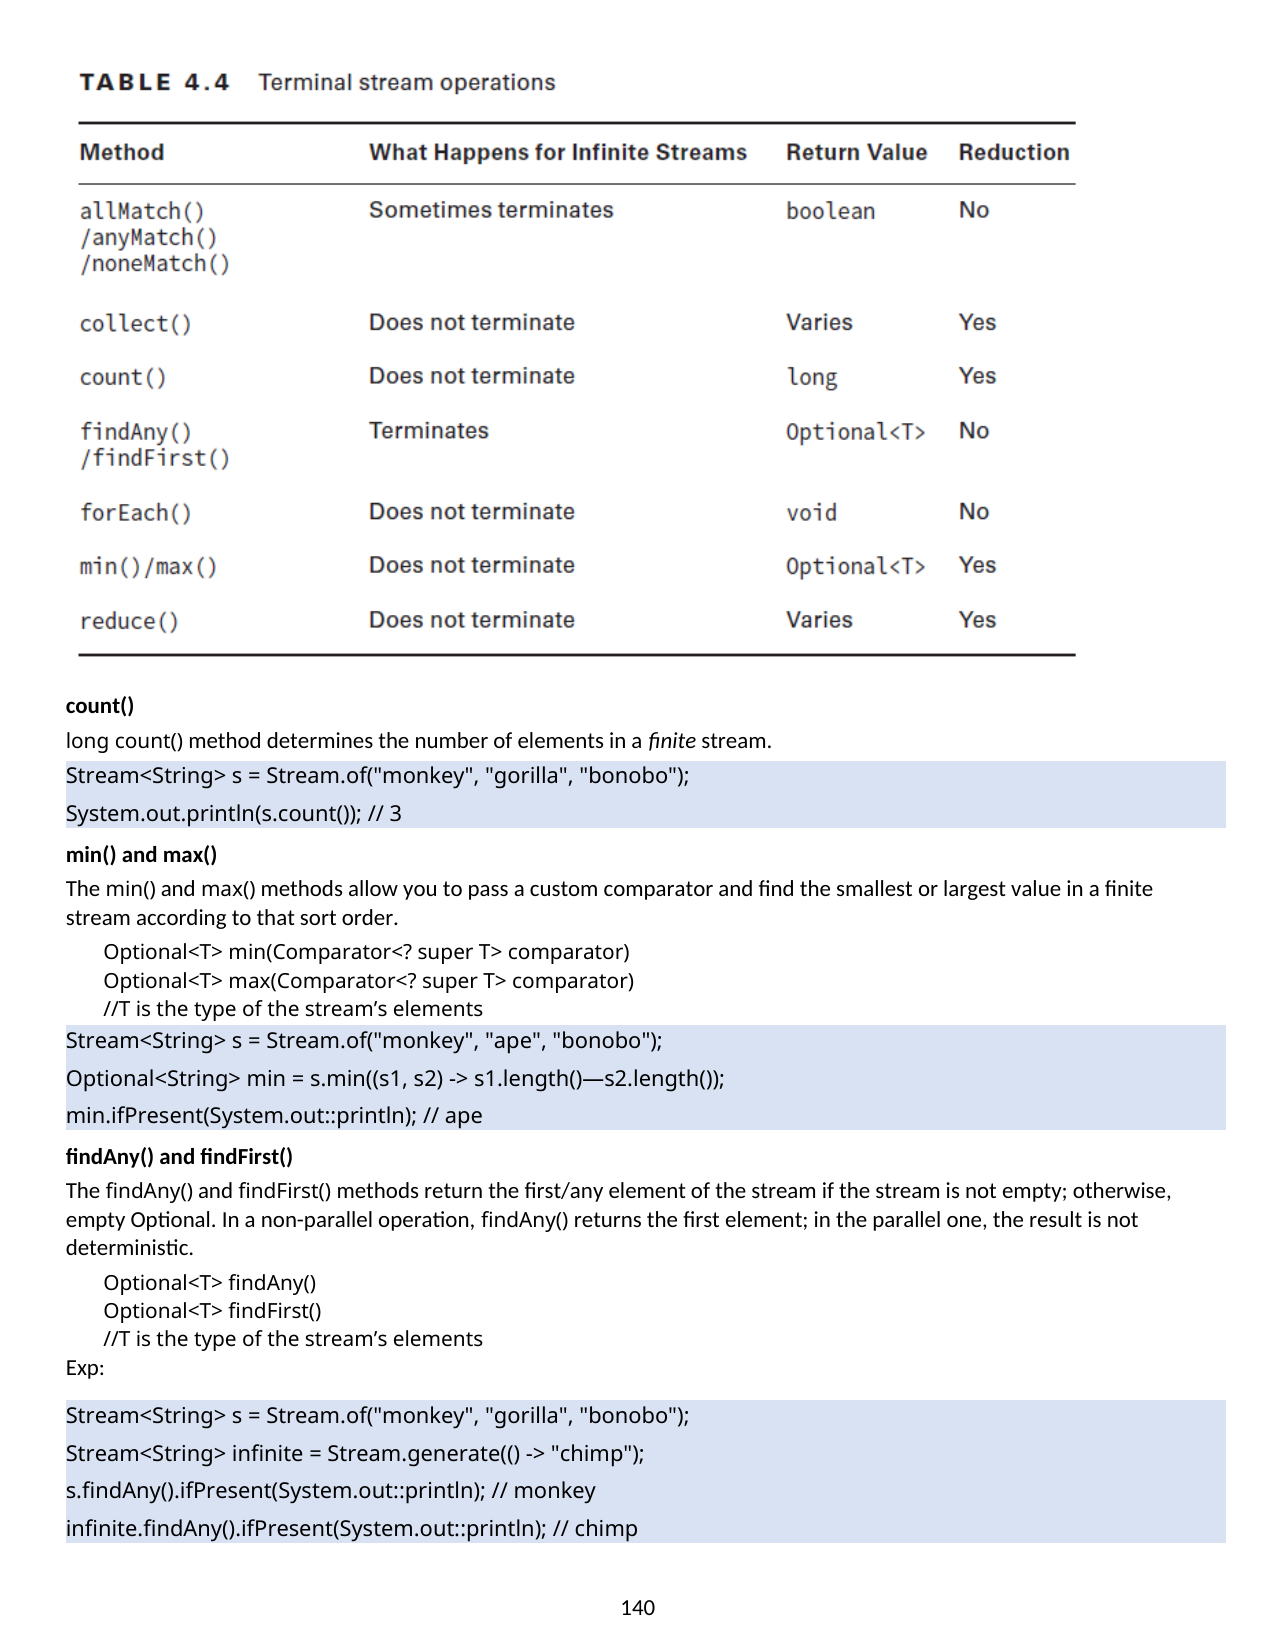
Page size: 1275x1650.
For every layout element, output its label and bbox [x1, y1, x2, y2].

picture [65, 56, 1091, 673]
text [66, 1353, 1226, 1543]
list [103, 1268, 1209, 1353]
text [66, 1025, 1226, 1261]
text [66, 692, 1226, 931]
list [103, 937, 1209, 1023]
